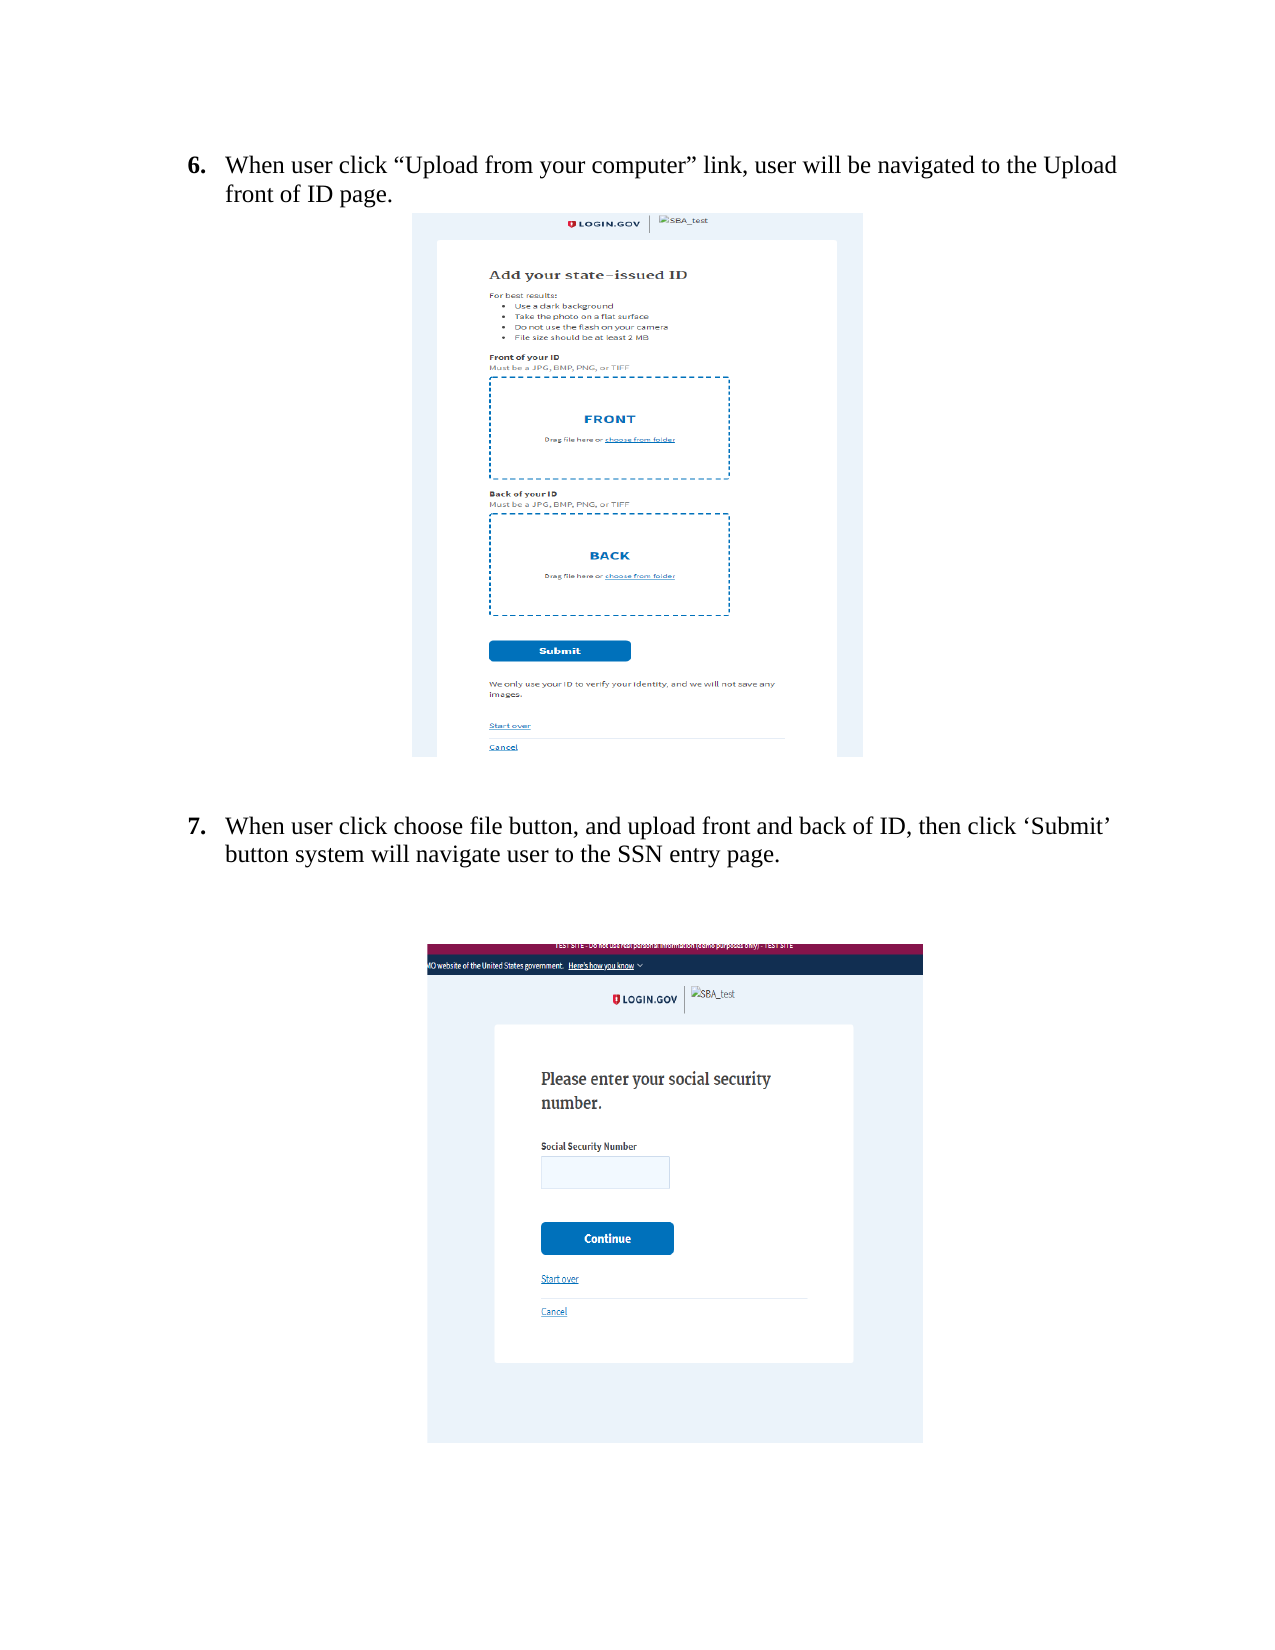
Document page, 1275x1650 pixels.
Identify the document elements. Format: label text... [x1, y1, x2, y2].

picture [412, 213, 863, 757]
picture [427, 944, 923, 1443]
list When user click “Upload from your computer” link, user will be navigated to the Upload front of ID page. [187, 150, 1125, 207]
list When user click choose file button, and upload front and back of ID, then click ‘Submit’ button system will navigate user to the SSN entry page. [187, 811, 1125, 868]
